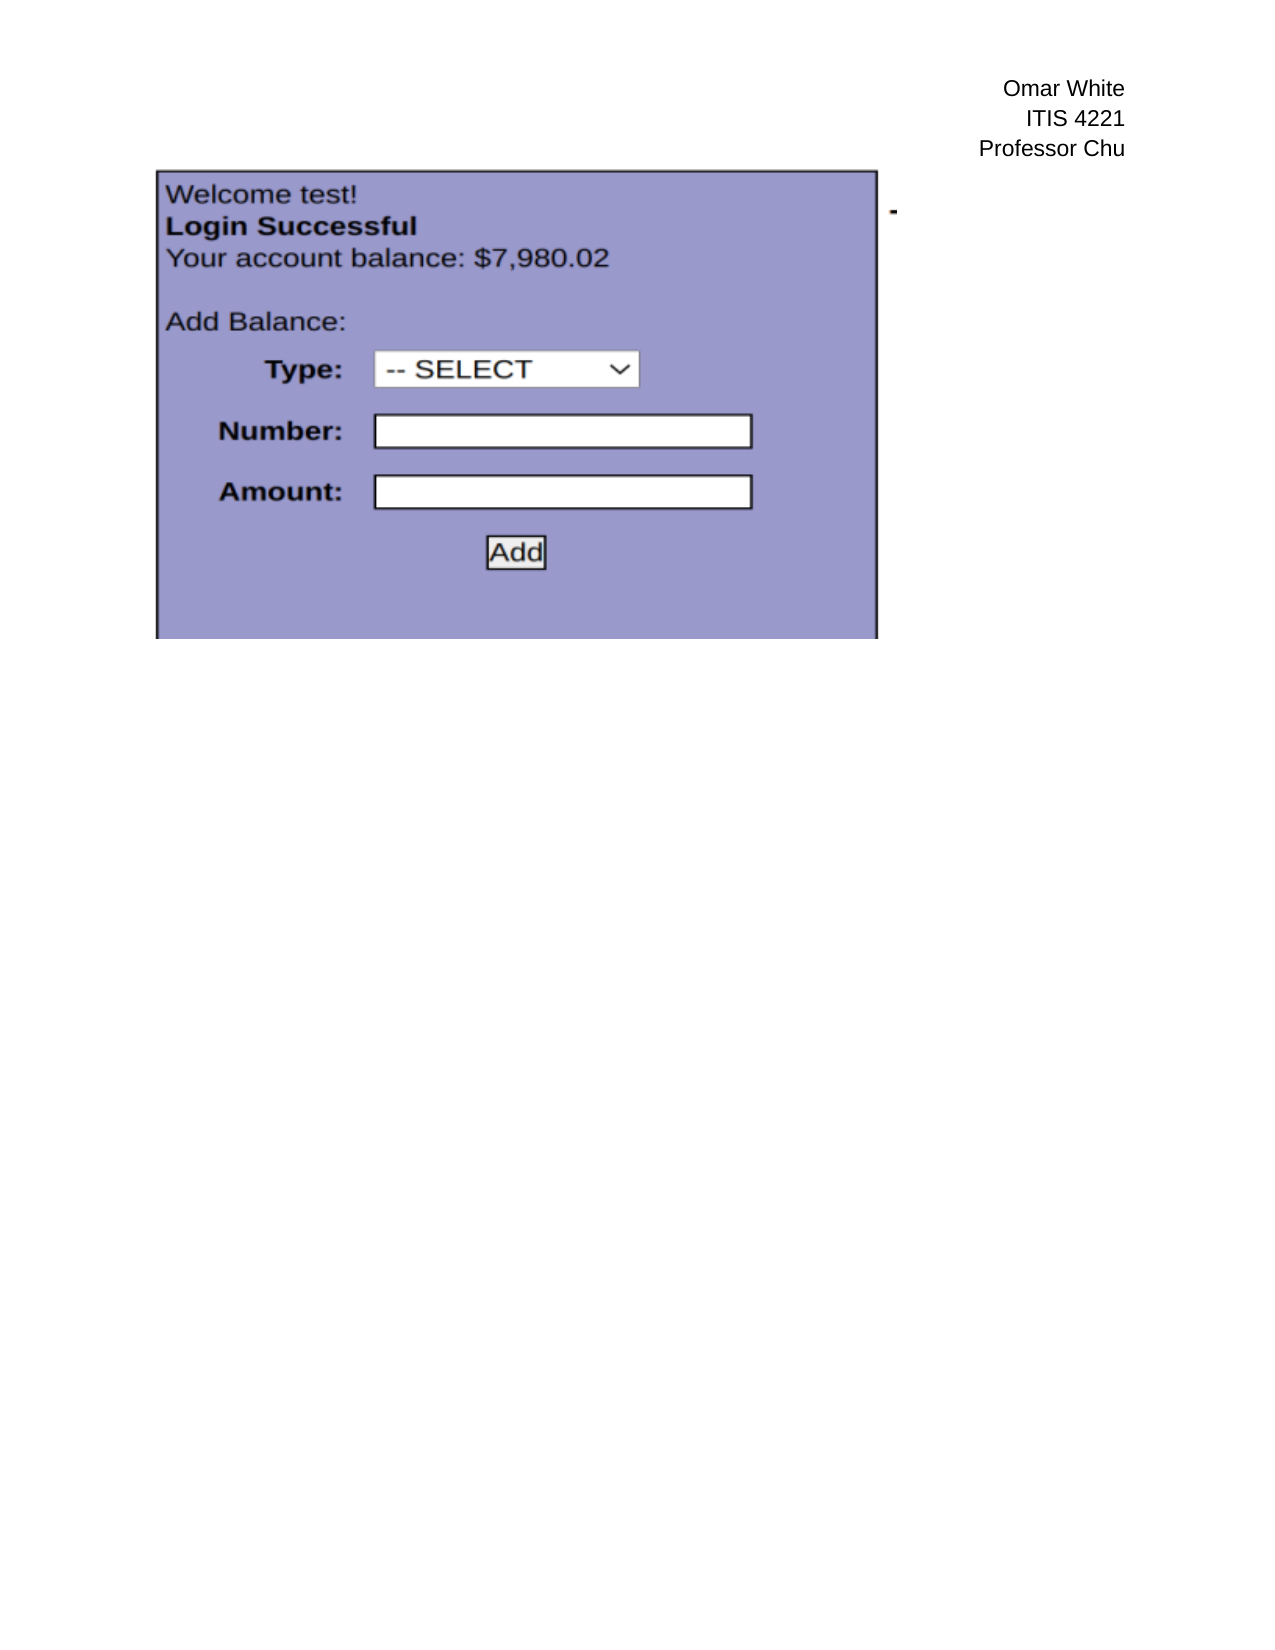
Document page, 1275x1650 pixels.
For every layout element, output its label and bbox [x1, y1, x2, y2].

picture [150, 165, 897, 639]
